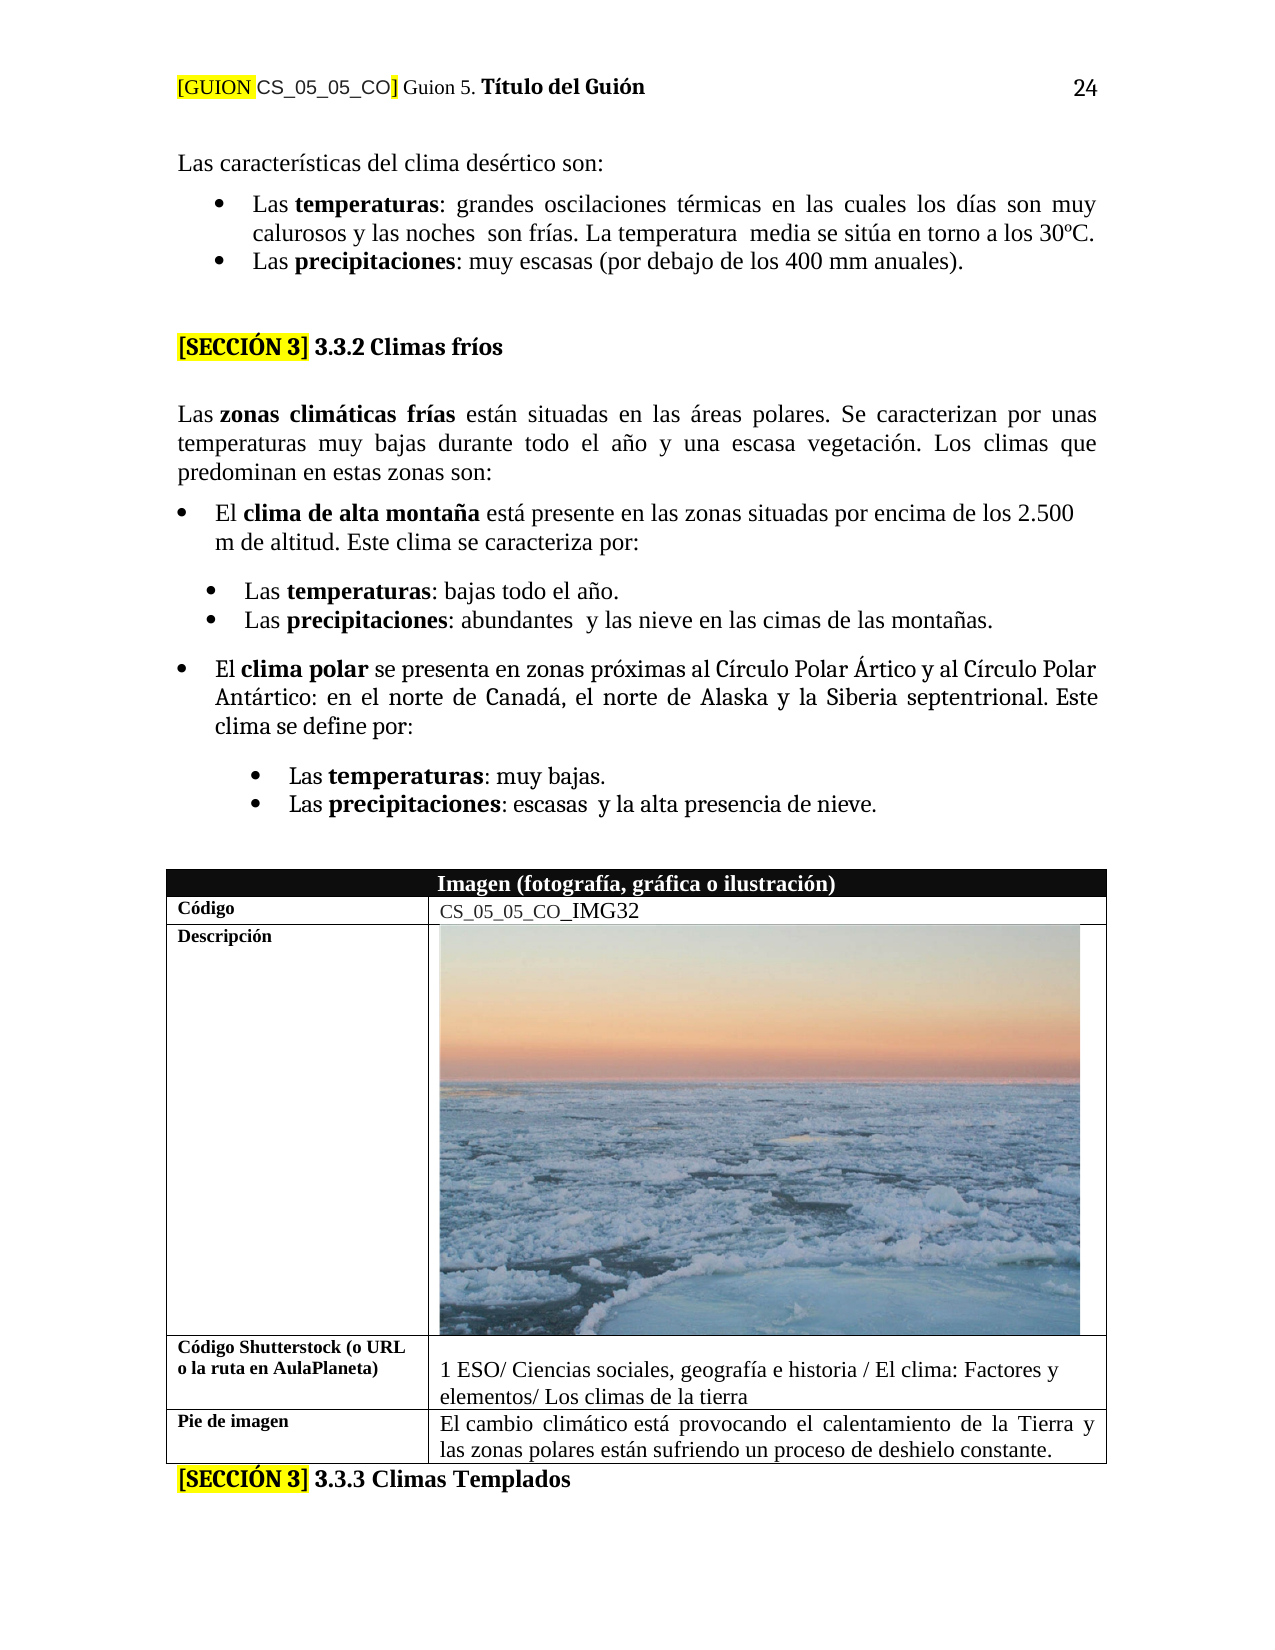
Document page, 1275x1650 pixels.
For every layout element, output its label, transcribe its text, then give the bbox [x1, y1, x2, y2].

table_cell [1080, 925, 1106, 1334]
text Las zonas climáticas frías están situadas en las áreas polares. Se caracterizan por unas temperaturas muy bajas durante todo el año y una escasa vegetación. Los climas que predominan en estas zonas son: [177, 374, 1098, 485]
text Las características del clima desértico son: [177, 148, 1098, 176]
table_cell 1 ESO/ Ciencias sociales, geografía e historia / El clima: Factores y elementos/ Los climas de la tierra [429, 1336, 1106, 1409]
picture [439, 924, 1080, 1335]
list Las temperaturas: bajas todo el año. [207, 576, 1098, 605]
list Las precipitaciones: muy escasas (por debajo de los 400 mm anuales). [215, 246, 1098, 275]
table_cell Pie de imagen [167, 1410, 428, 1463]
table_header Imagen (fotografía, gráfica o ilustración) [167, 870, 1106, 896]
table_cell CS_05_05_CO_IMG32 [429, 897, 1106, 923]
table_cell Código Shutterstock (o URL o la ruta en AulaPlaneta) [167, 1336, 428, 1409]
table_cell [429, 925, 439, 1334]
text [SECCIÓN 3] 3.3.3 Climas Templados [177, 1464, 1098, 1493]
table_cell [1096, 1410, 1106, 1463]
list Las temperaturas: muy bajas. [251, 762, 1098, 790]
table_cell Descripción [167, 925, 428, 1334]
list Las temperaturas: grandes oscilaciones térmicas en las cuales los días son muy calurosos y las noches son frías. La temperatura media se sitúa en torno a los 30ºC. [215, 189, 1098, 246]
list Las precipitaciones: escasas y la alta presencia de nieve. [251, 790, 1098, 819]
table_cell Código [167, 897, 428, 923]
list Las precipitaciones: abundantes y las nieve en las cimas de las montañas. [207, 605, 1098, 634]
list El clima polar se presenta en zonas próximas al Círculo Polar Ártico y al Círculo Polar Antártico: en el norte de Canadá, el norte de Alaska y la Siberia septentrional. Este clima se define por: [177, 654, 1098, 741]
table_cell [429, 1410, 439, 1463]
text [SECCIÓN 3] 3.3.2 Climas fríos [309, 333, 1098, 361]
list El clima de alta montaña está presente en las zonas situadas por encima de los 2.500 m de altitud. Este clima se caracteriza por: [177, 498, 1098, 555]
